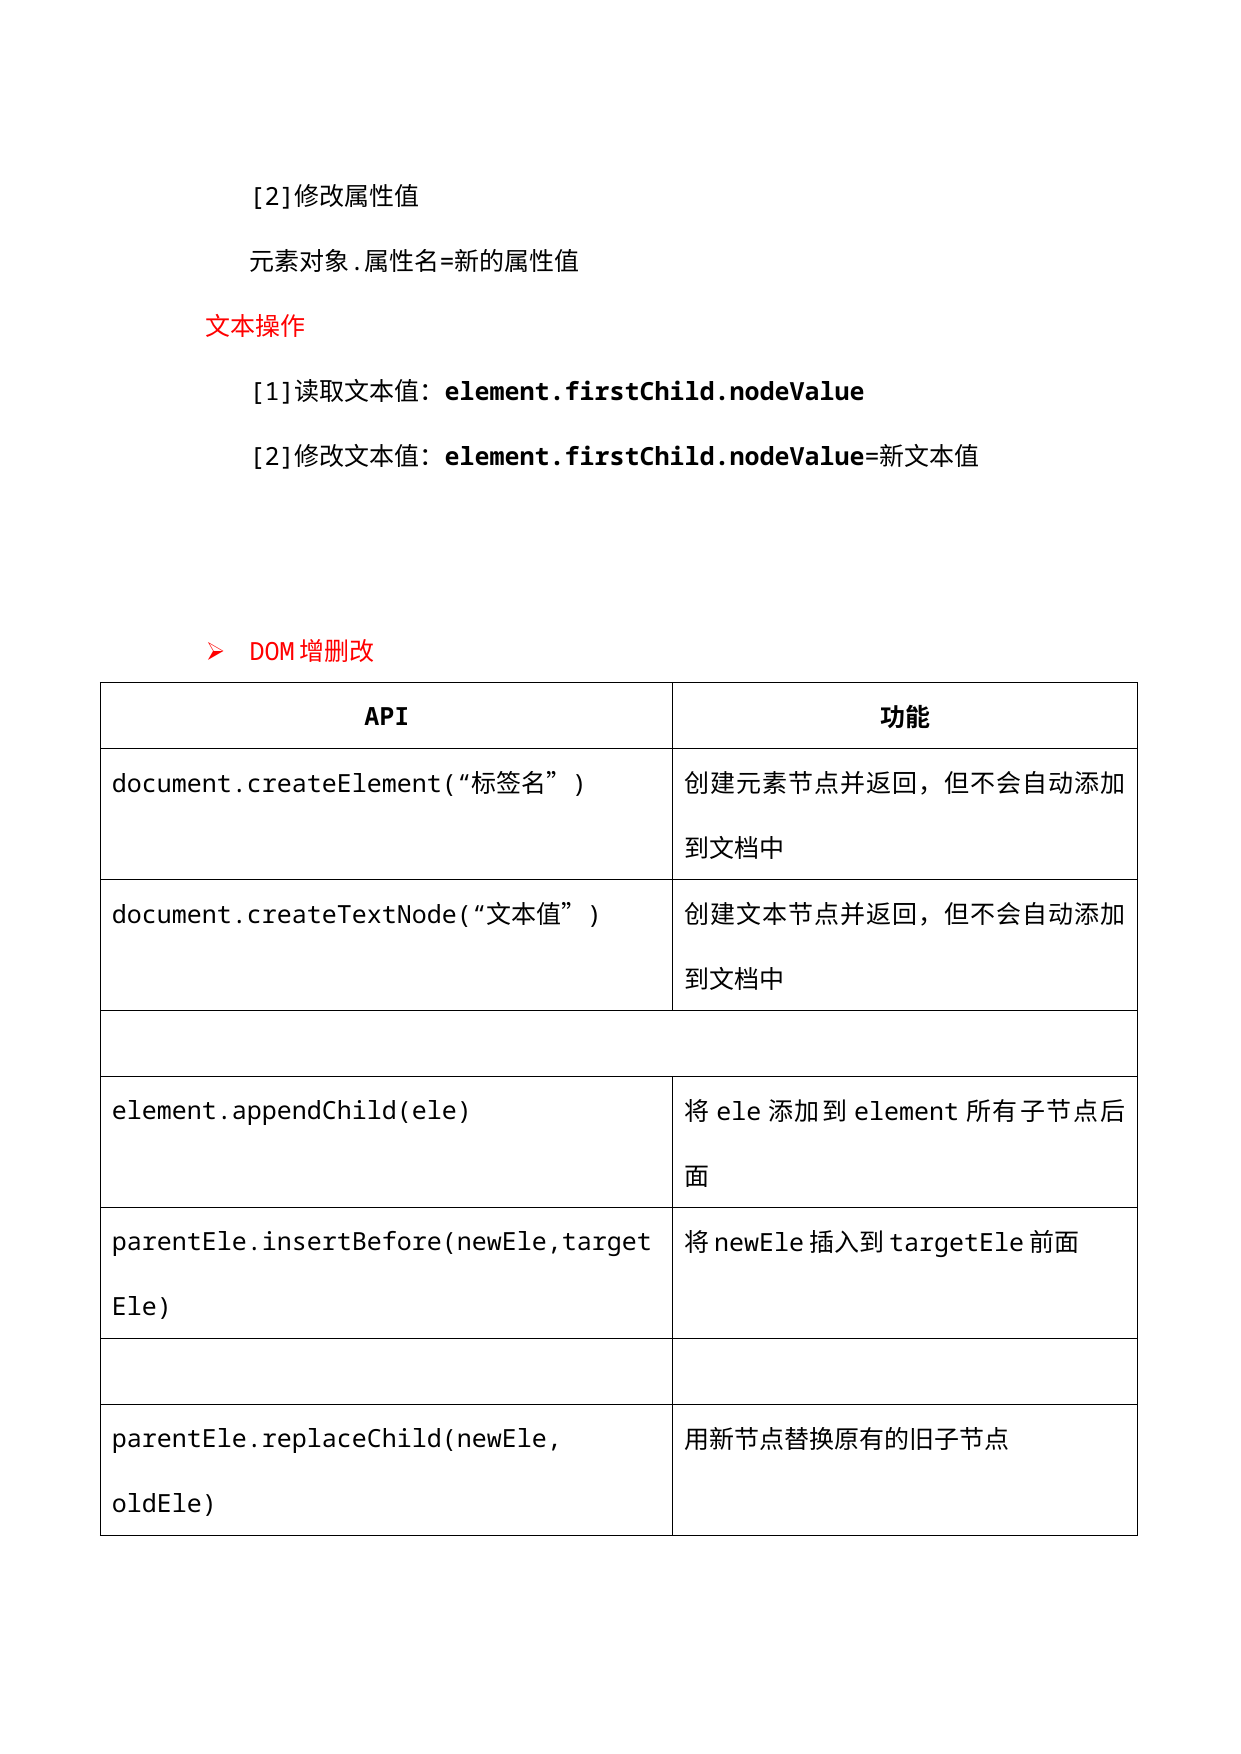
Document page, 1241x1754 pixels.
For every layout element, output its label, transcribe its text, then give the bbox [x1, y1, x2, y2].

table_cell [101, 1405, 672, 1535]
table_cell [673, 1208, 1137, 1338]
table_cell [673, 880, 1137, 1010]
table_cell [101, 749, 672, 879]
text [1]读取文本值：element.firstChild.nodeValue [249, 357, 1122, 422]
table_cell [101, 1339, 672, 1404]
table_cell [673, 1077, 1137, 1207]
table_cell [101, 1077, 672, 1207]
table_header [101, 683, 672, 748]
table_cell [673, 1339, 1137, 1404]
text 文本操作 [206, 292, 1122, 357]
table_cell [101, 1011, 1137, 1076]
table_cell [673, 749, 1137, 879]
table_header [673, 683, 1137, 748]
text [2]修改属性值 [249, 162, 1122, 227]
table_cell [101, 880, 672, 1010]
text 元素对象.属性名=新的属性值 [249, 227, 1122, 292]
text [2]修改文本值：element.firstChild.nodeValue=新文本值 [249, 422, 1122, 487]
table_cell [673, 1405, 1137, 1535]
list DOM增删改 [206, 617, 1122, 682]
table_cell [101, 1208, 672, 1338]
